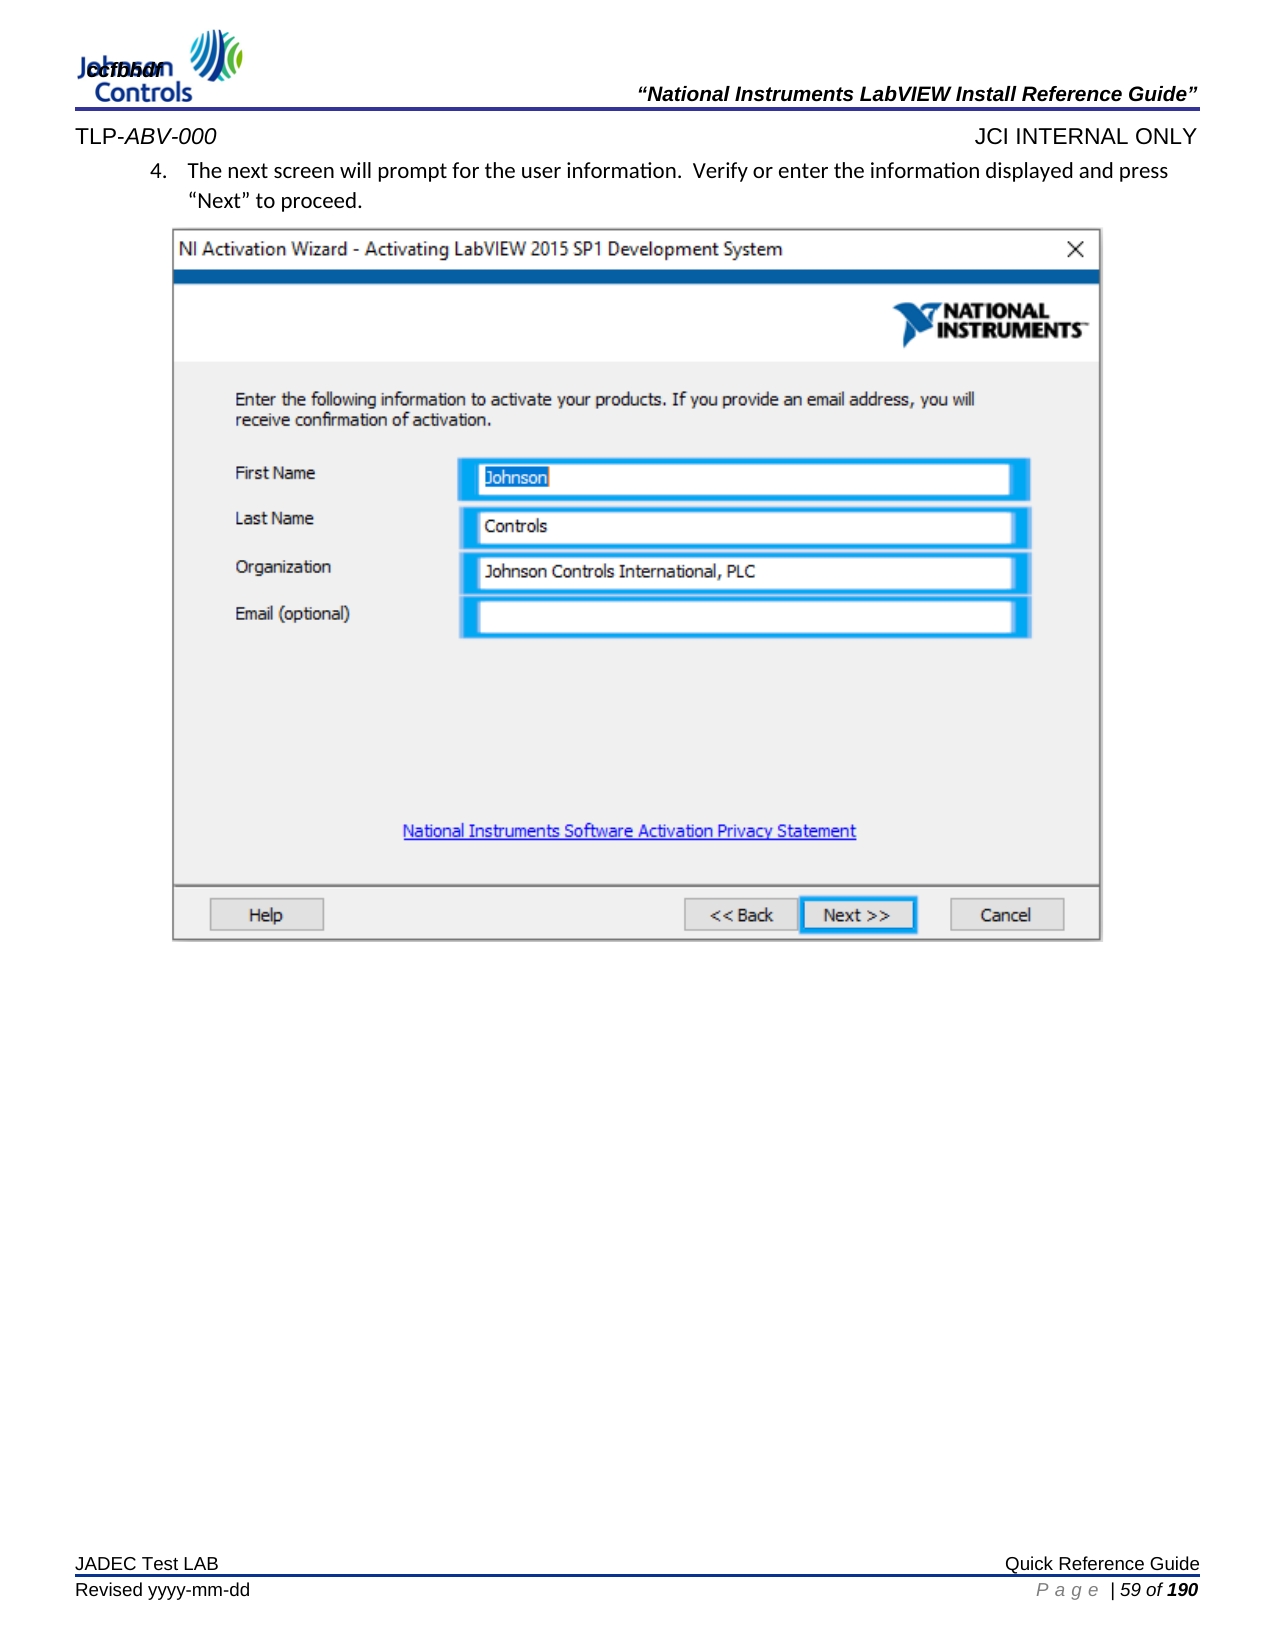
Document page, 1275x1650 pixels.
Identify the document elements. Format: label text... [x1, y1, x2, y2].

list The next screen will prompt for the user information. Verify or enter the information displayed and press “Next” to proceed. [150, 156, 1200, 214]
picture [76, 26, 246, 105]
picture [171, 226, 1104, 942]
